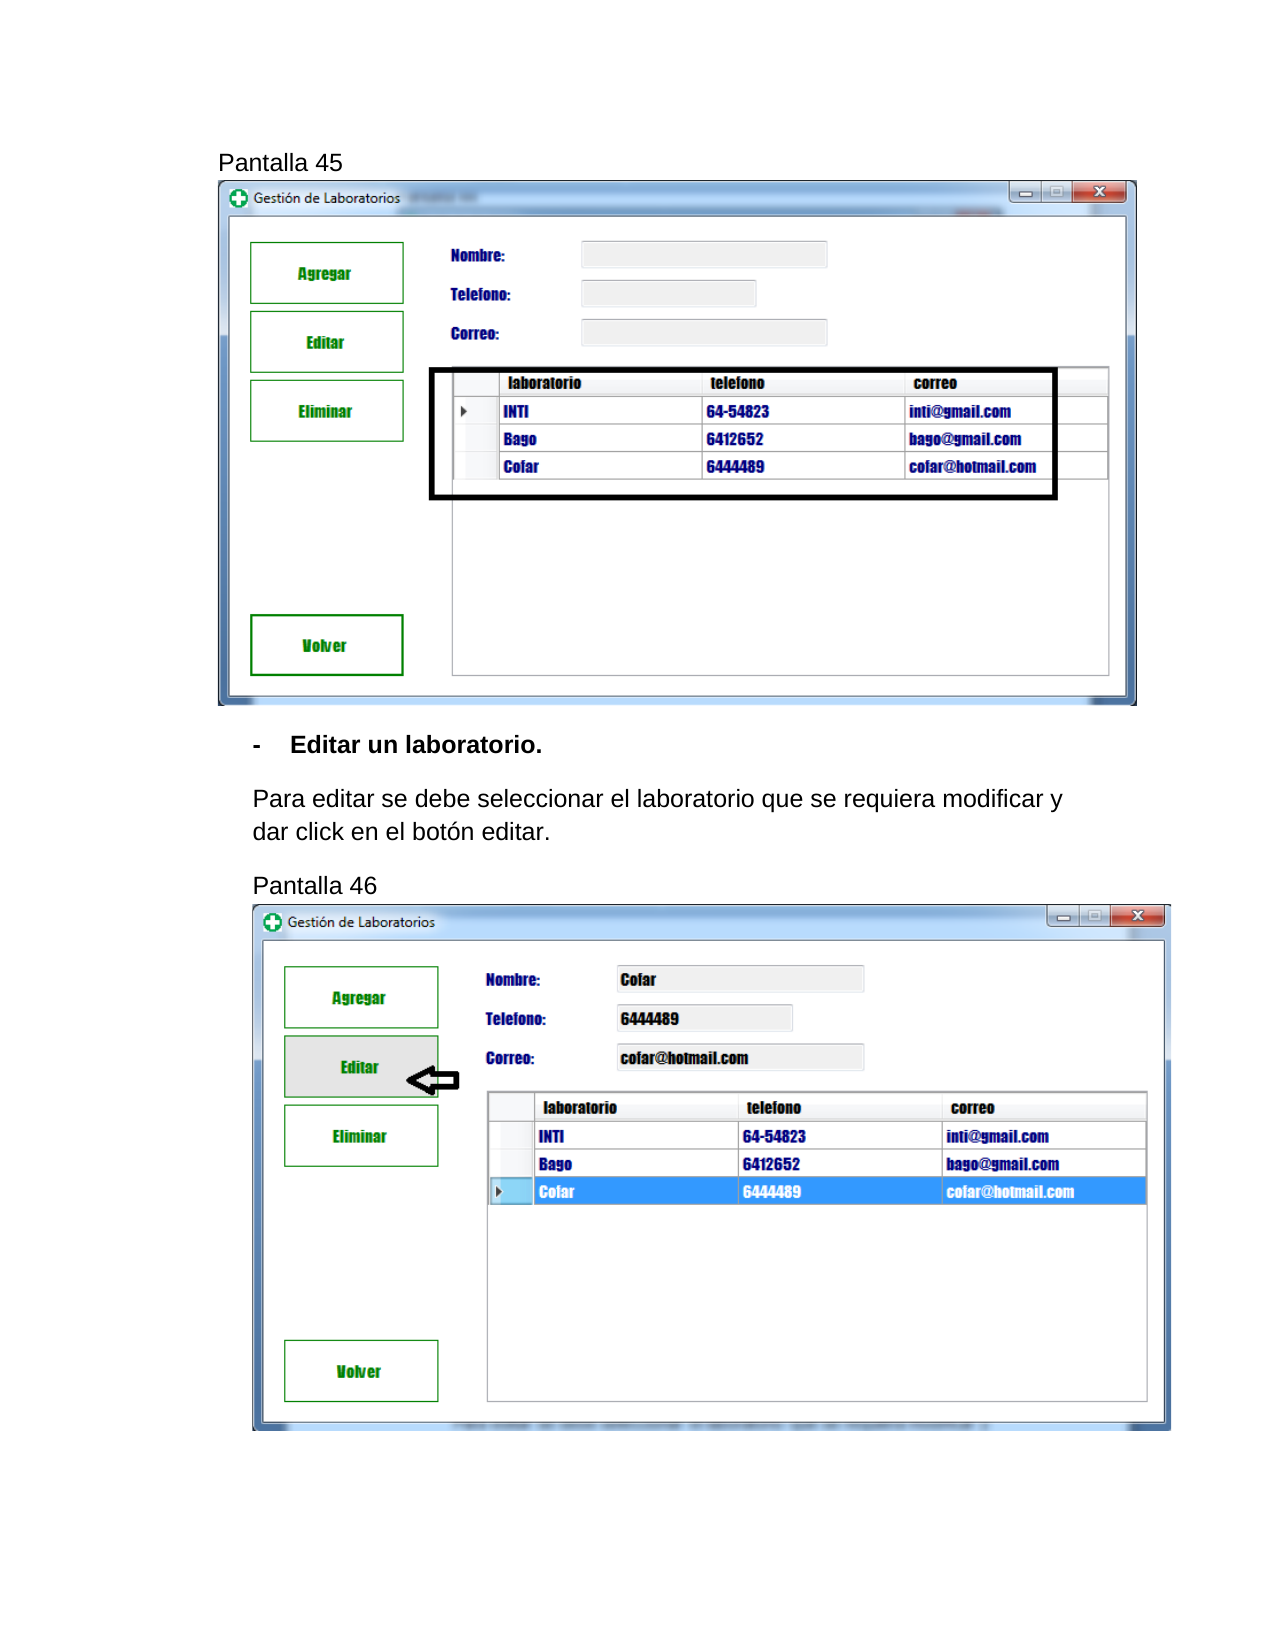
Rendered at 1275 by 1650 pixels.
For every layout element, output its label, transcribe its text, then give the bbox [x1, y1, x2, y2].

list Editar un laboratorio. [252, 731, 1098, 759]
text Para editar se debe seleccionar el laboratorio que se requiera modificar y dar click en el botón editar. [252, 784, 1098, 846]
text Pantalla 45 [218, 148, 1098, 180]
picture [252, 904, 1172, 1431]
picture [217, 180, 1137, 706]
text Pantalla 46 [252, 871, 1098, 904]
